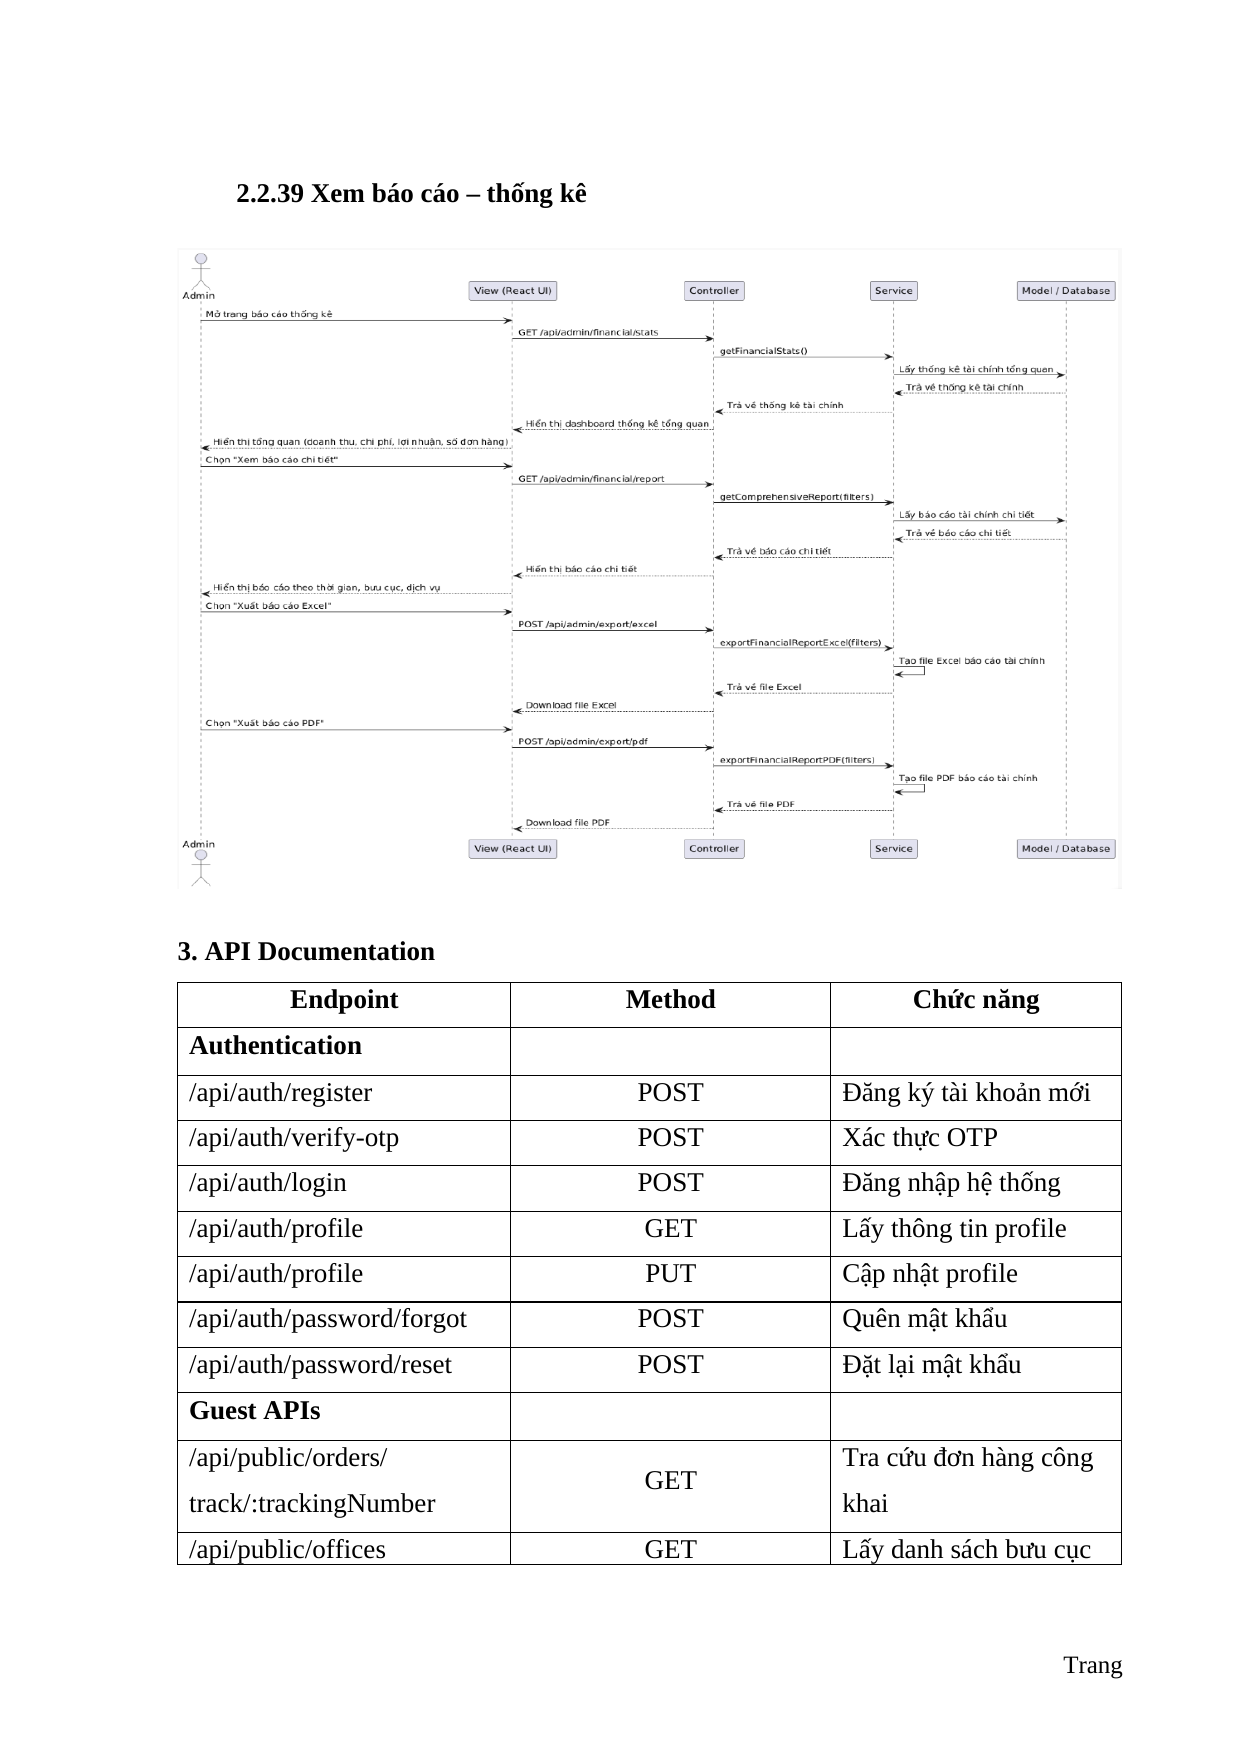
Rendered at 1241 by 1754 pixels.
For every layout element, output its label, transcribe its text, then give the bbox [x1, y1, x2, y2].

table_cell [831, 1533, 1121, 1564]
table_cell POST [511, 1076, 830, 1120]
table_cell [831, 1028, 1121, 1075]
table_cell [511, 1028, 830, 1075]
table_cell Xác thực OTP [831, 1121, 1121, 1165]
table_cell /api/auth/login [178, 1166, 510, 1211]
table_cell POST [511, 1121, 830, 1165]
table_cell POST [511, 1303, 830, 1347]
table_cell /api/auth/verify-otp [178, 1121, 510, 1165]
table_cell /api/auth/profile [178, 1257, 510, 1301]
subtitle 2.2.39 Xem báo cáo – thống kê [236, 177, 1122, 208]
table_cell /api/auth/profile [178, 1212, 510, 1256]
table_header Endpoint [178, 983, 510, 1027]
table_cell /api/auth/register [178, 1076, 510, 1120]
table_header Method [511, 983, 830, 1027]
table_cell Đăng nhập hệ thống [831, 1166, 1121, 1211]
table_cell /api/public/orders/track/:trackingNumber [178, 1441, 510, 1532]
table_cell /api/auth/password/reset [178, 1348, 510, 1392]
table_cell GET [511, 1533, 830, 1564]
table_cell Guest APIs [178, 1393, 510, 1440]
table_cell Đặt lại mật khẩu [831, 1348, 1121, 1392]
table_cell [511, 1393, 830, 1440]
table_cell Authentication [178, 1028, 510, 1075]
table_cell Đăng ký tài khoản mới [831, 1076, 1121, 1120]
table_cell Quên mật khẩu [831, 1303, 1121, 1347]
table_cell POST [511, 1348, 830, 1392]
table_cell Cập nhật profile [831, 1257, 1121, 1301]
table_cell [831, 1393, 1121, 1440]
table_cell GET [511, 1212, 830, 1256]
table_cell Lấy thông tin profile [831, 1212, 1121, 1256]
table_cell /api/public/offices [178, 1533, 510, 1564]
table_cell POST [511, 1166, 830, 1211]
table_header Chức năng [831, 983, 1121, 1027]
picture [177, 248, 1122, 889]
subtitle 3. API Documentation [177, 935, 1122, 966]
table_cell PUT [511, 1257, 830, 1301]
table_cell /api/auth/password/forgot [178, 1303, 510, 1347]
table_cell GET [511, 1441, 830, 1532]
table_cell Tra cứu đơn hàng công khai [831, 1441, 1121, 1532]
